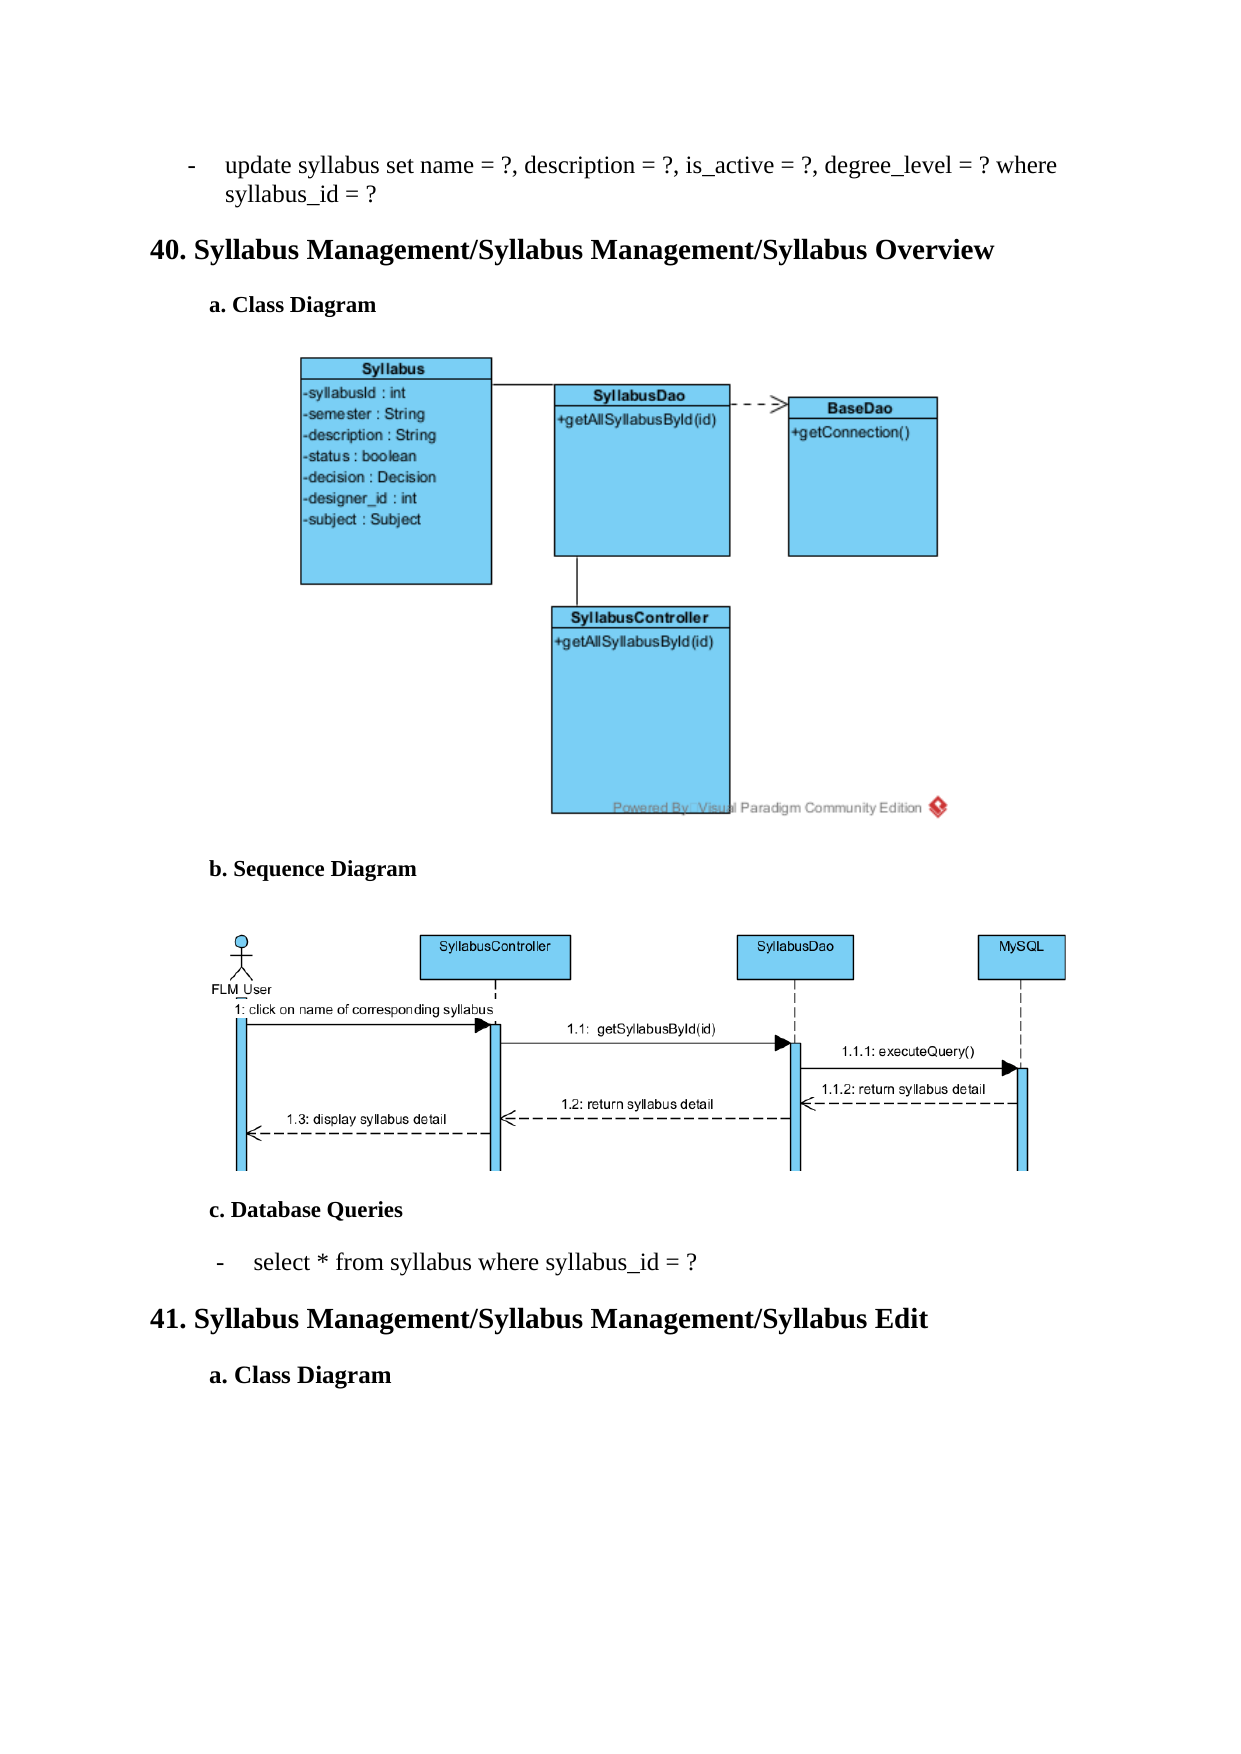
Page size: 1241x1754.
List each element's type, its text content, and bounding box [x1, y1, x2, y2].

text a. Class Diagram [209, 291, 1090, 317]
text b. Sequence Diagram [209, 855, 1090, 881]
text a. Class Diagram [209, 1360, 1090, 1388]
picture [150, 906, 1091, 1171]
picture [285, 342, 955, 831]
text c. Database Queries [209, 1196, 1090, 1222]
list select * from syllabus where syllabus_id = ? [216, 1247, 1090, 1276]
list update syllabus set name = ?, description = ?, is_active = ?, degree_level = ? where syllabus_id = ? [187, 150, 1090, 207]
subtitle 41. Syllabus Management/Syllabus Management/Syllabus Edit [150, 1301, 1090, 1335]
subtitle 40. Syllabus Management/Syllabus Management/Syllabus Overview [150, 232, 1090, 266]
